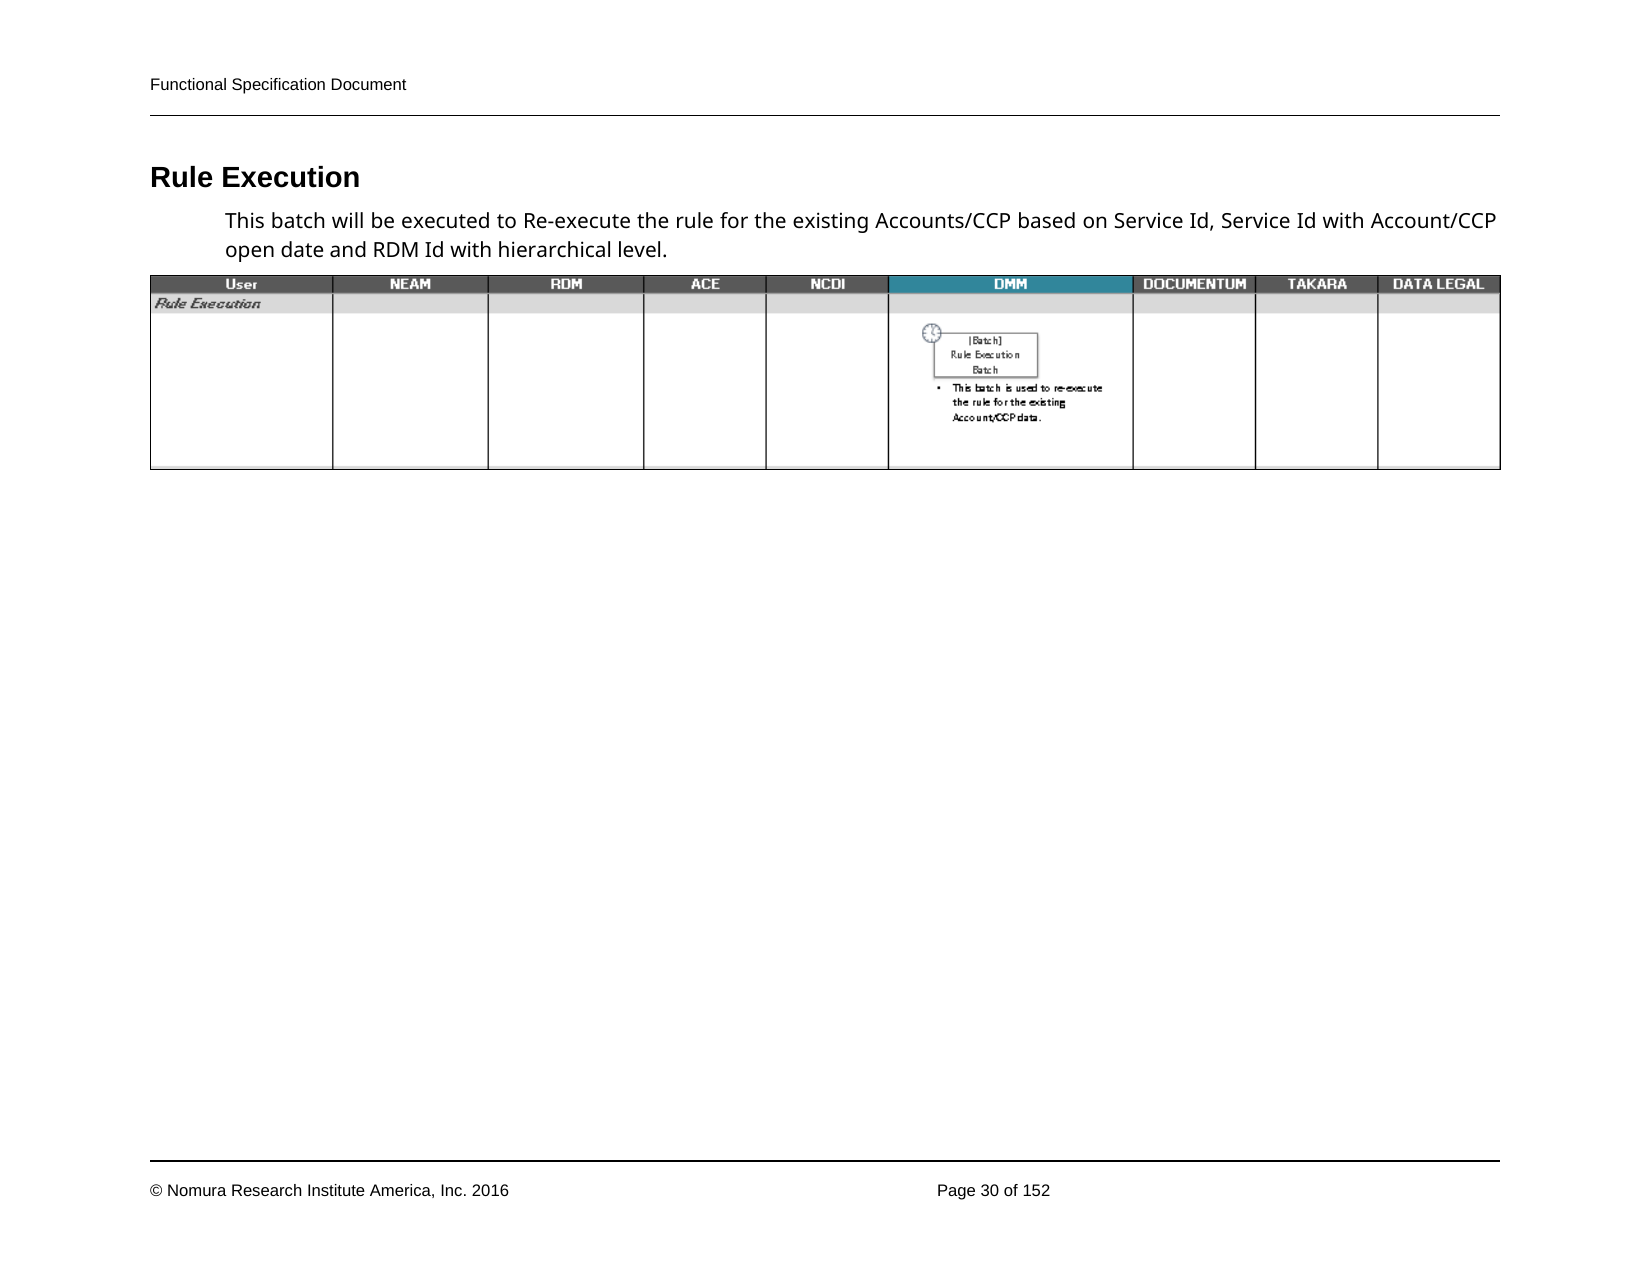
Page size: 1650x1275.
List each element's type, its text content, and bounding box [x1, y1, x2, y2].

subtitle Rule Execution [150, 160, 1500, 194]
text This batch will be executed to Re-execute the rule for the existing Accounts/CCP based on Service Id, Service Id with Account/CCP open date and RDM Id with hierarchical level. [225, 206, 1500, 263]
picture [151, 276, 1500, 469]
